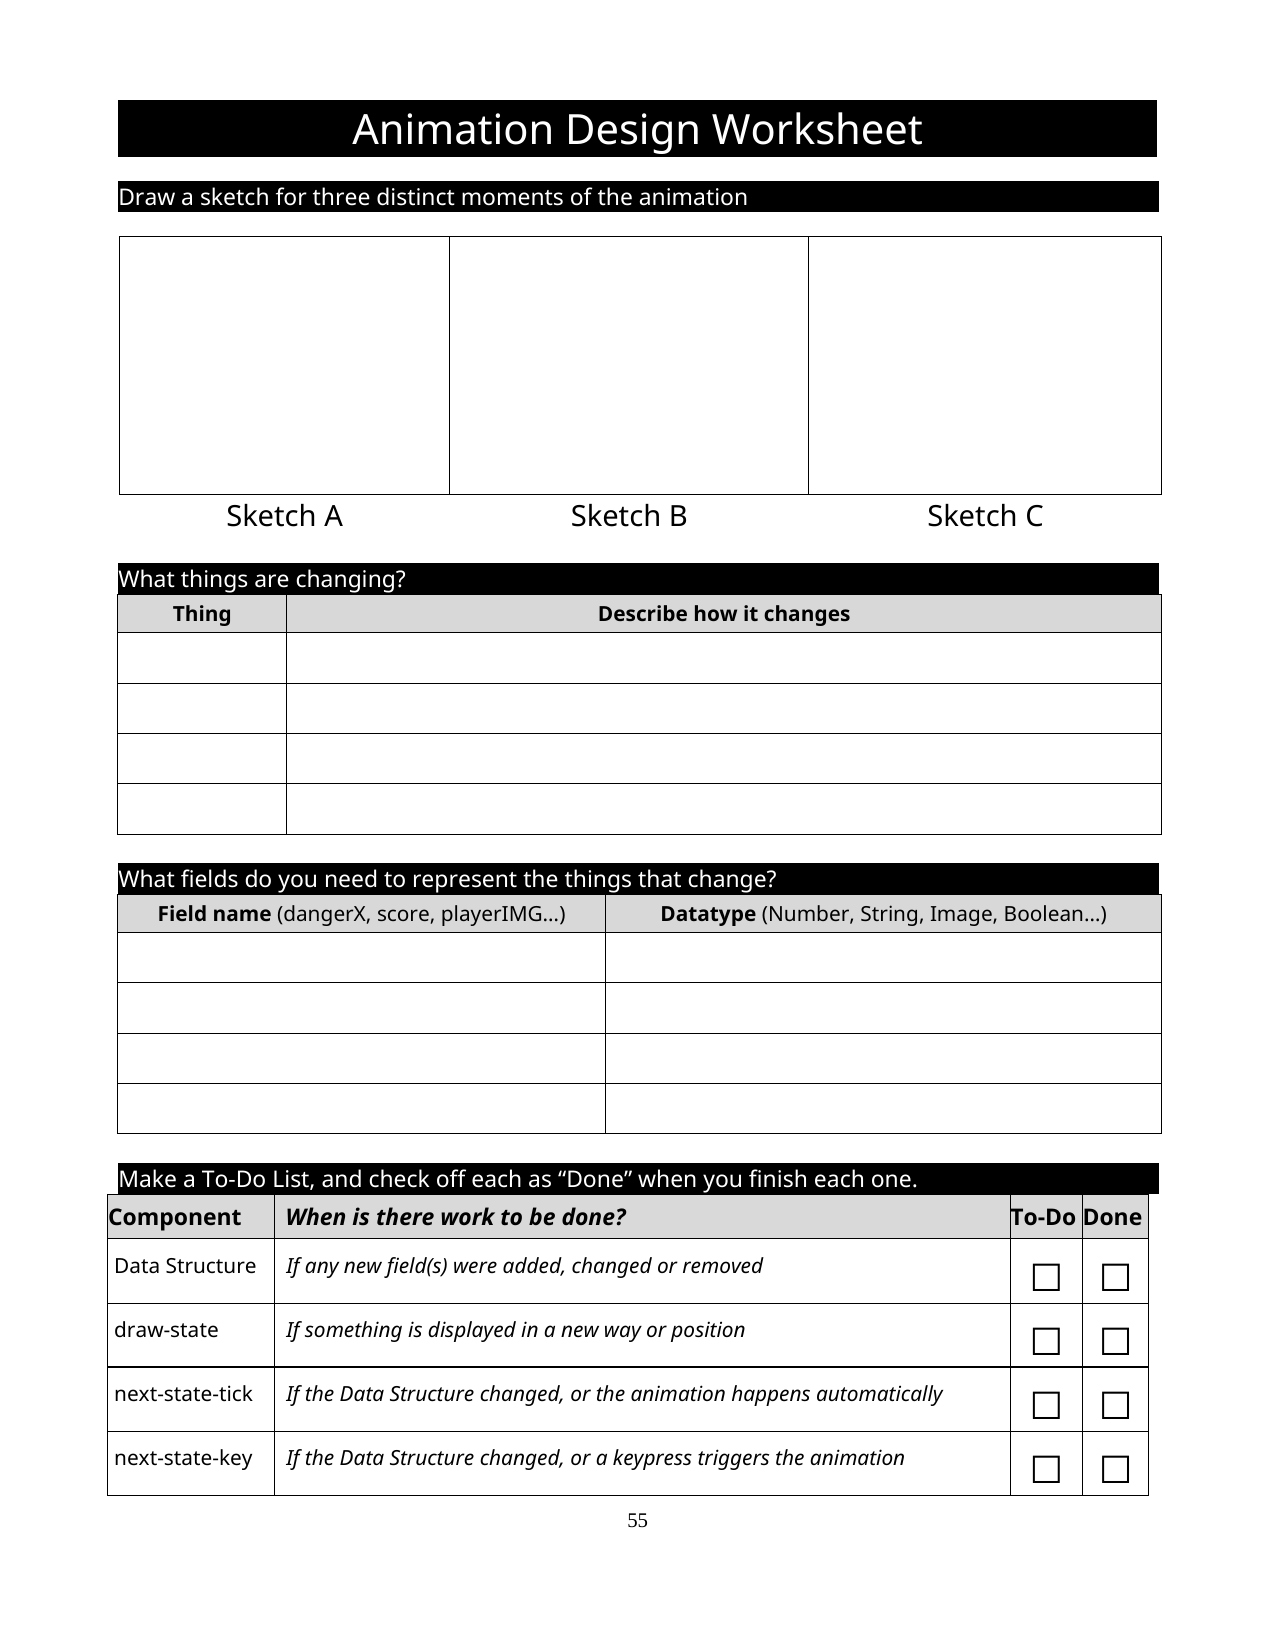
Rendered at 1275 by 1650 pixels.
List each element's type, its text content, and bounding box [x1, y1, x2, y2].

table_cell [287, 734, 1161, 783]
table_cell [118, 933, 605, 982]
table_header [120, 237, 449, 494]
table_header Thing [118, 595, 286, 632]
table_cell ☐ [1011, 1304, 1082, 1366]
table_header When is there work to be done? [275, 1195, 1010, 1238]
table_cell [118, 1084, 605, 1133]
table_cell [287, 684, 1161, 733]
table_cell Sketch A [119, 495, 449, 535]
table_cell ☐ [1011, 1432, 1082, 1494]
table_cell draw-state [108, 1304, 274, 1366]
subtitle Make a To-Do List, and check off each as “Done” when you finish each one. [118, 1163, 1159, 1194]
table_cell [118, 734, 286, 783]
table_cell [606, 1034, 1161, 1083]
table_cell ☐ [1011, 1368, 1082, 1431]
table_cell Sketch C [809, 495, 1162, 535]
subtitle What fields do you need to represent the things that change? [118, 863, 1159, 894]
table_cell If any new field(s) were added, changed or removed [275, 1239, 1010, 1302]
table_header [809, 237, 1161, 494]
table_header Datatype (Number, String, Image, Boolean…) [606, 895, 1161, 932]
table_cell [606, 983, 1161, 1033]
subtitle What things are changing? [118, 563, 1159, 594]
table_cell [118, 1034, 605, 1083]
table_cell [606, 933, 1161, 982]
table_header Field name (dangerX, score, playerIMG…) [118, 895, 605, 932]
table_cell ☐ [1011, 1239, 1082, 1302]
table_cell ☐ [1083, 1239, 1148, 1302]
table_header Component [108, 1195, 274, 1238]
table_cell ☐ [1083, 1432, 1148, 1494]
table_cell ☐ [1083, 1304, 1148, 1366]
table_cell Sketch B [449, 495, 809, 535]
table_cell If something is displayed in a new way or position [275, 1304, 1010, 1366]
table_cell [118, 983, 605, 1033]
table_cell next-state-key [108, 1432, 274, 1494]
table_cell If the Data Structure changed, or a keypress triggers the animation [275, 1432, 1010, 1494]
table_header Done [1083, 1195, 1148, 1238]
table_cell [118, 633, 286, 682]
table_header [450, 237, 808, 494]
table_cell ☐ [1083, 1368, 1148, 1431]
table_cell [606, 1084, 1161, 1133]
table_cell [287, 633, 1161, 682]
table_cell [118, 684, 286, 733]
subtitle Animation Design Worksheet [118, 100, 1157, 157]
table_cell [287, 784, 1161, 833]
table_cell If the Data Structure changed, or the animation happens automatically [275, 1368, 1010, 1431]
table_header To-Do [1011, 1195, 1082, 1238]
table_cell next-state-tick [108, 1368, 274, 1431]
table_header Describe how it changes [287, 595, 1161, 632]
table_cell [118, 784, 286, 833]
table_cell Data Structure [108, 1239, 274, 1302]
subtitle Draw a sketch for three distinct moments of the animation [118, 181, 1159, 212]
